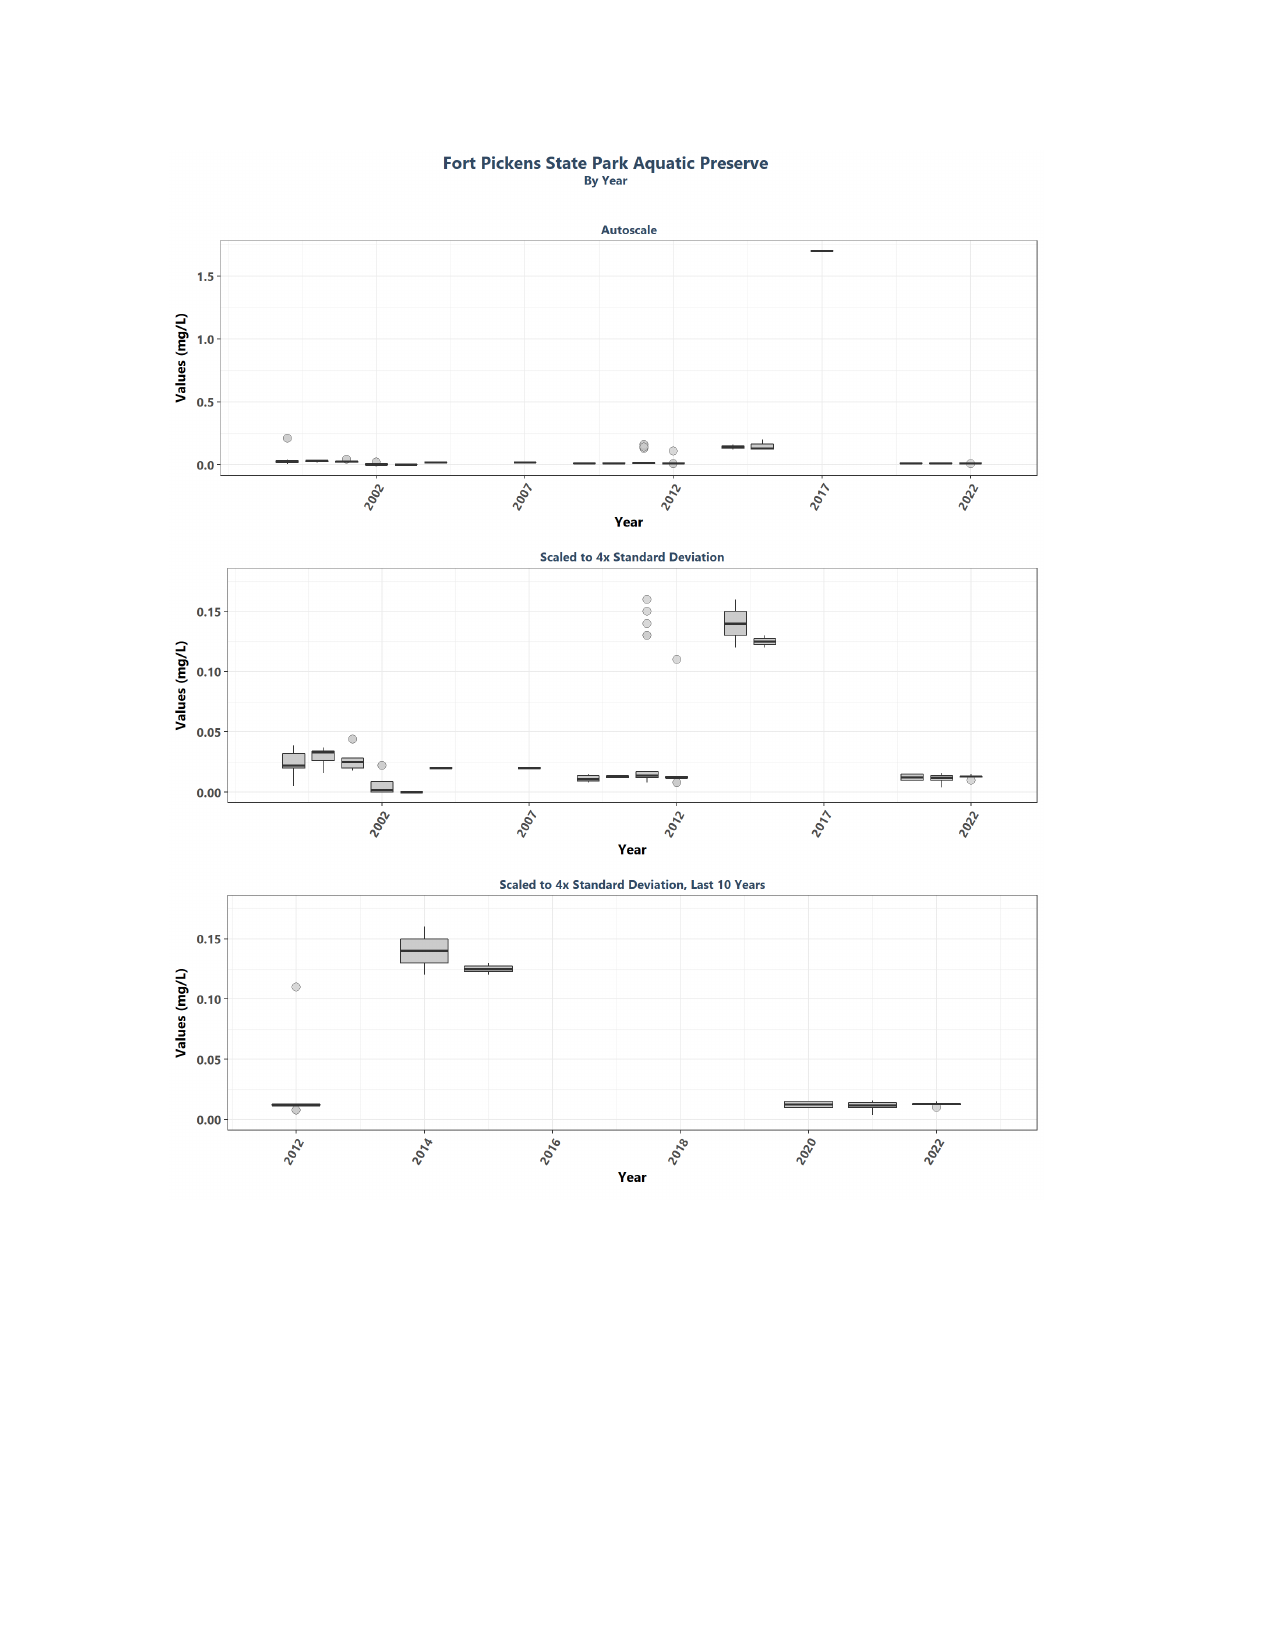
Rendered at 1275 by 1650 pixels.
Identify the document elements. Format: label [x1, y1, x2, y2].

picture [168, 150, 1044, 1200]
